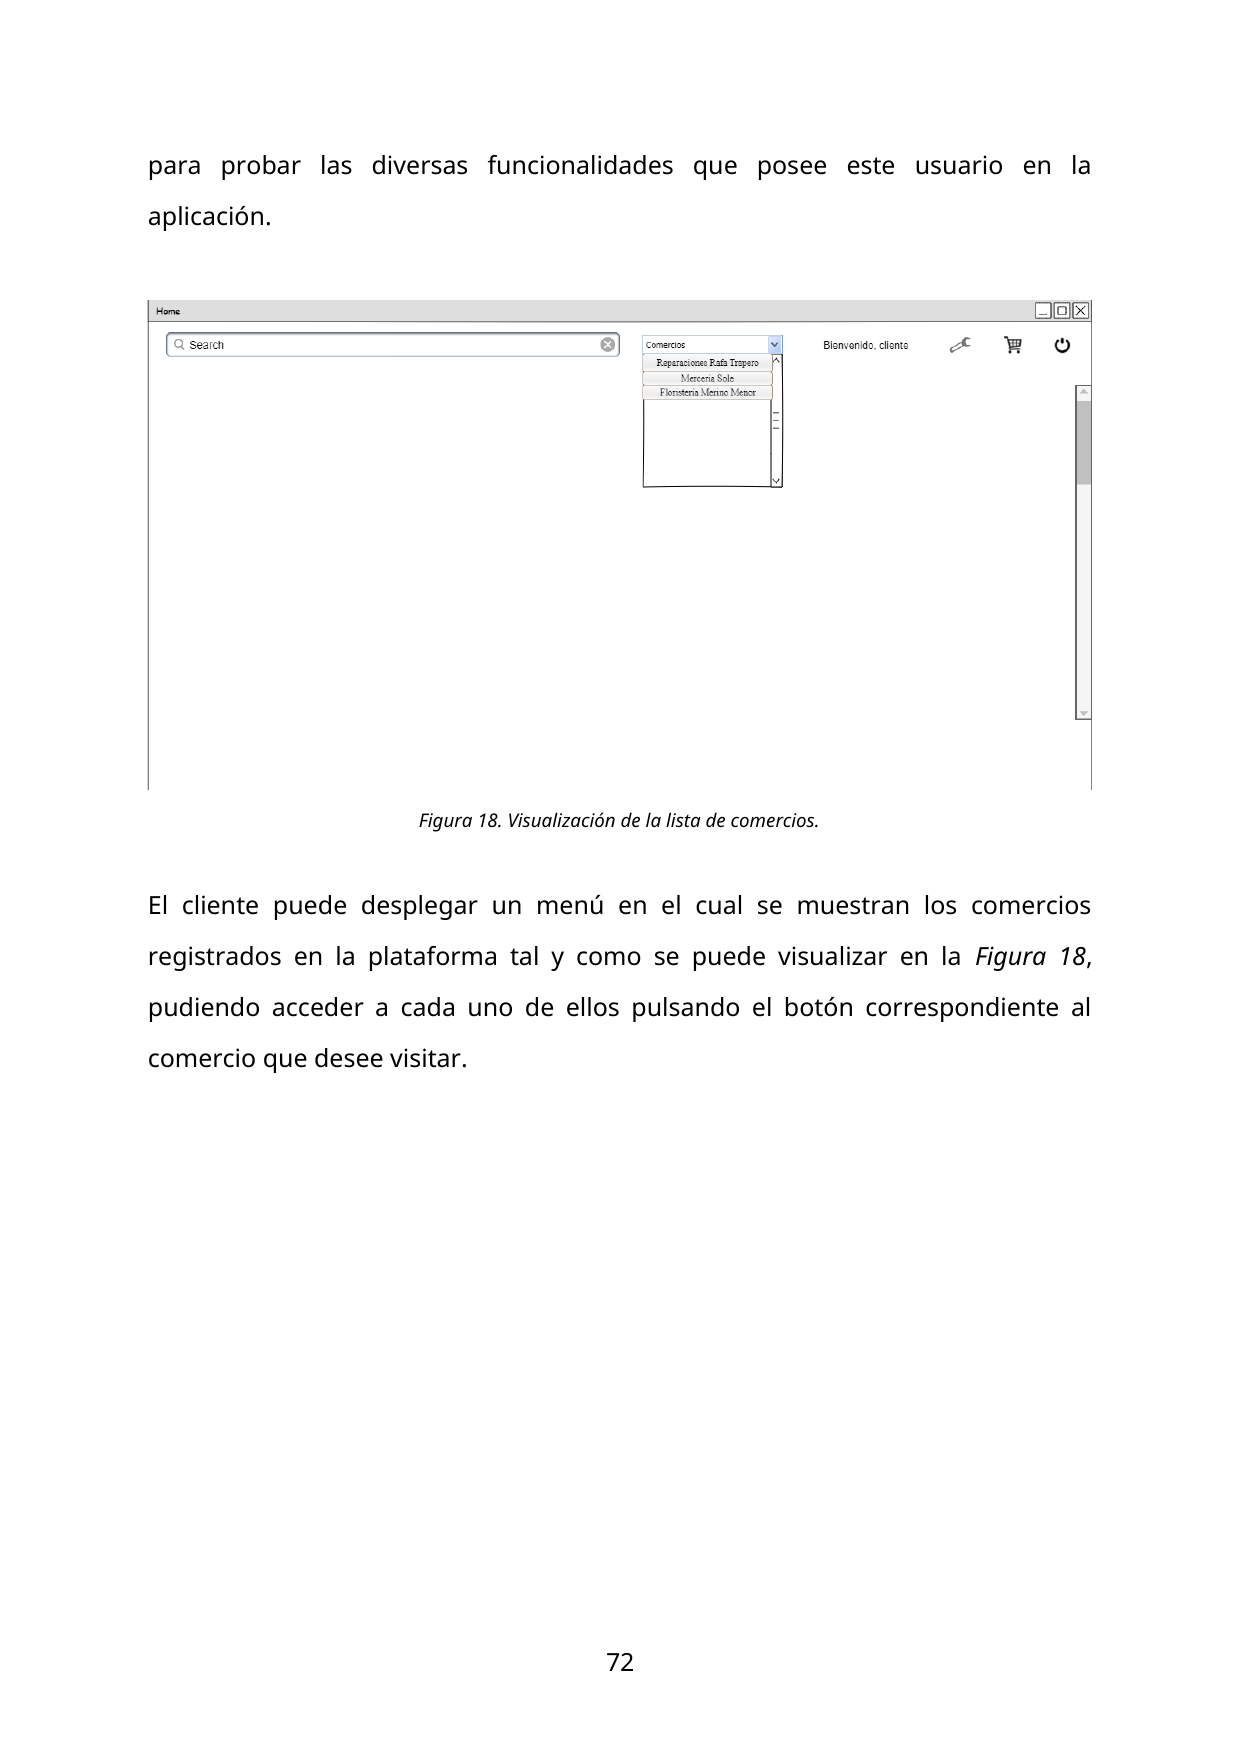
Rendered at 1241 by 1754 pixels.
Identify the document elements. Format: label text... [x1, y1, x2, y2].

text El cliente puede desplegar un menú en el cual se muestran los comercios registrados en la plataforma tal y como se puede visualizar en la Figura 18, pudiendo acceder a cada uno de ellos pulsando el botón correspondiente al comercio que desee visitar. [148, 887, 1092, 1074]
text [148, 148, 1092, 233]
text Figura 18. Visualización de la lista de comercios. [148, 807, 1092, 832]
picture [147, 300, 1092, 790]
